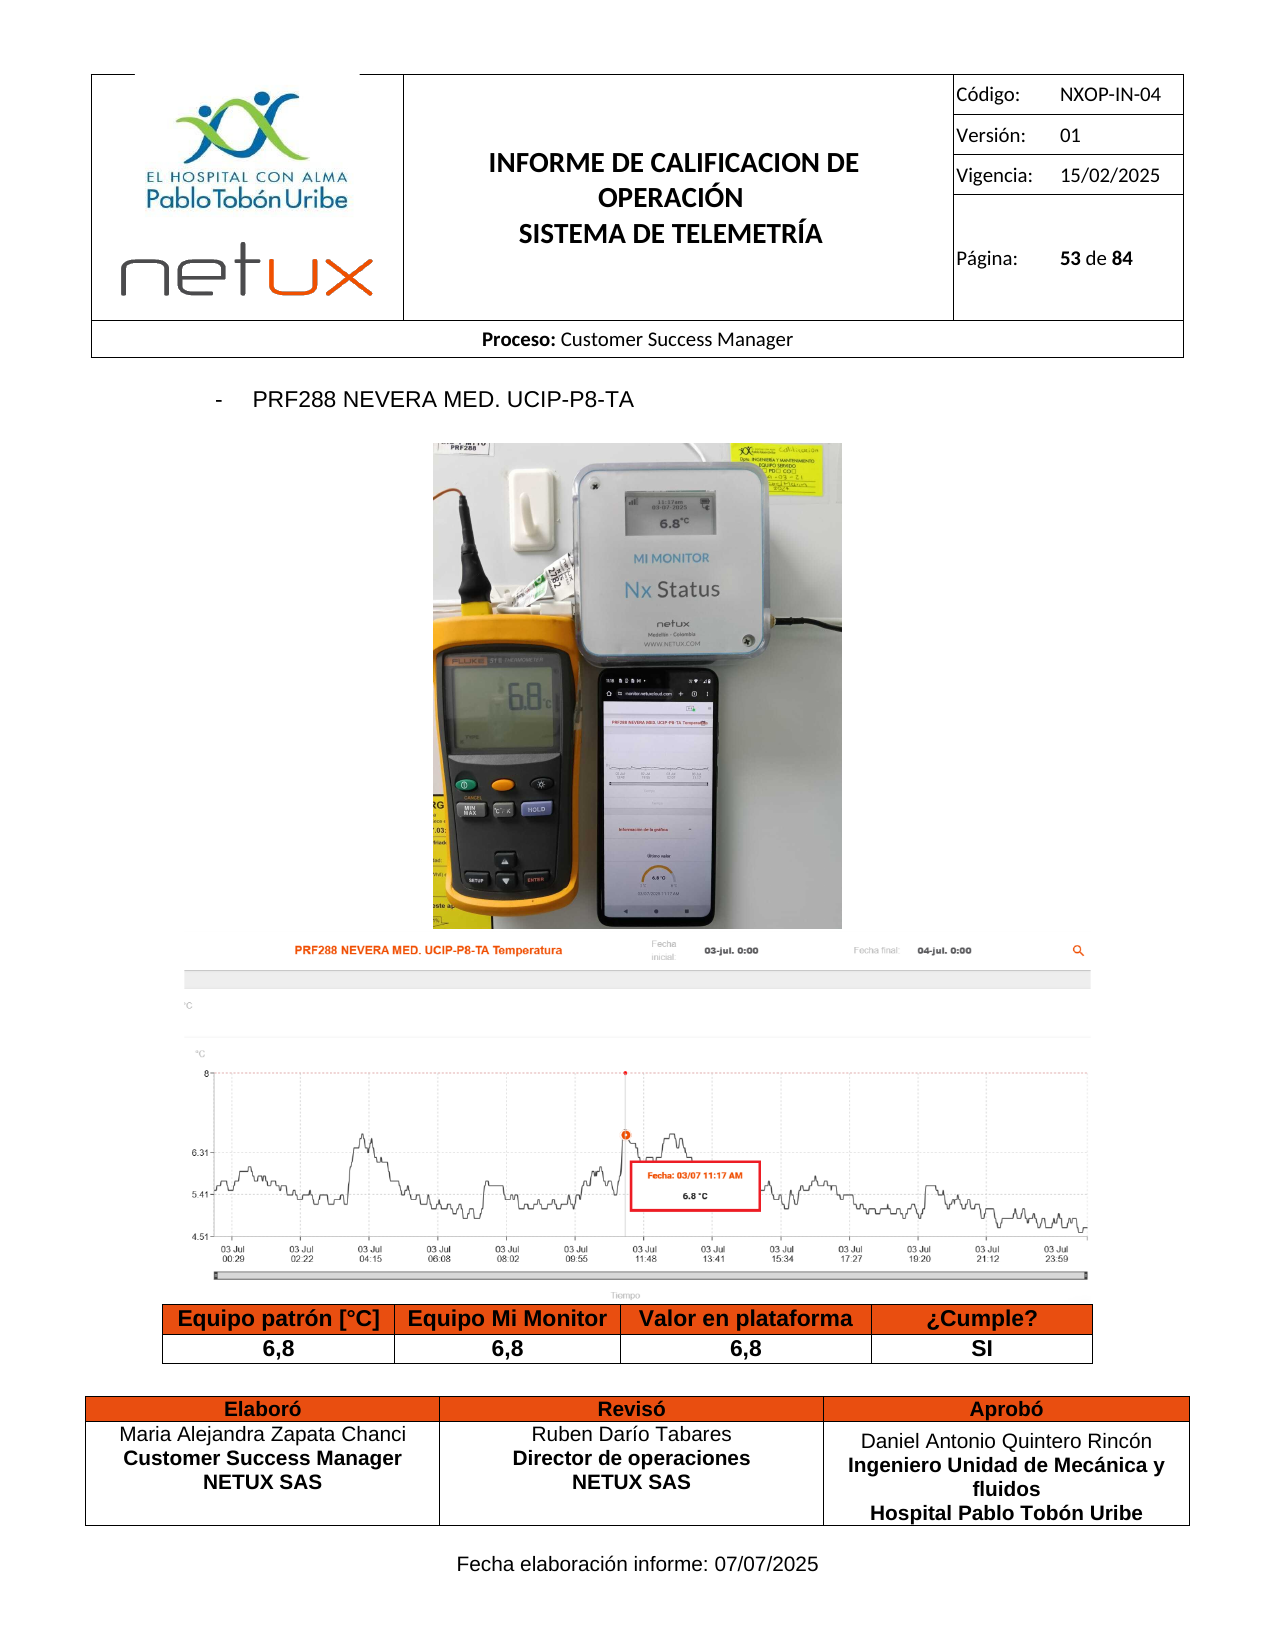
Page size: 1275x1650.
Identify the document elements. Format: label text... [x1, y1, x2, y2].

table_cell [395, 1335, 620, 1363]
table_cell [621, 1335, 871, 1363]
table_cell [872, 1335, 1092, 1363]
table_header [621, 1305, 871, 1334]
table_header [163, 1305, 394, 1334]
list PRF288 NEVERA MED. UCIP-P8-TA [215, 386, 1098, 413]
picture [433, 443, 842, 929]
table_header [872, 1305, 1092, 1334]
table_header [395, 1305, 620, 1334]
picture [184, 931, 1091, 1303]
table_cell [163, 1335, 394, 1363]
picture [94, 74, 401, 320]
